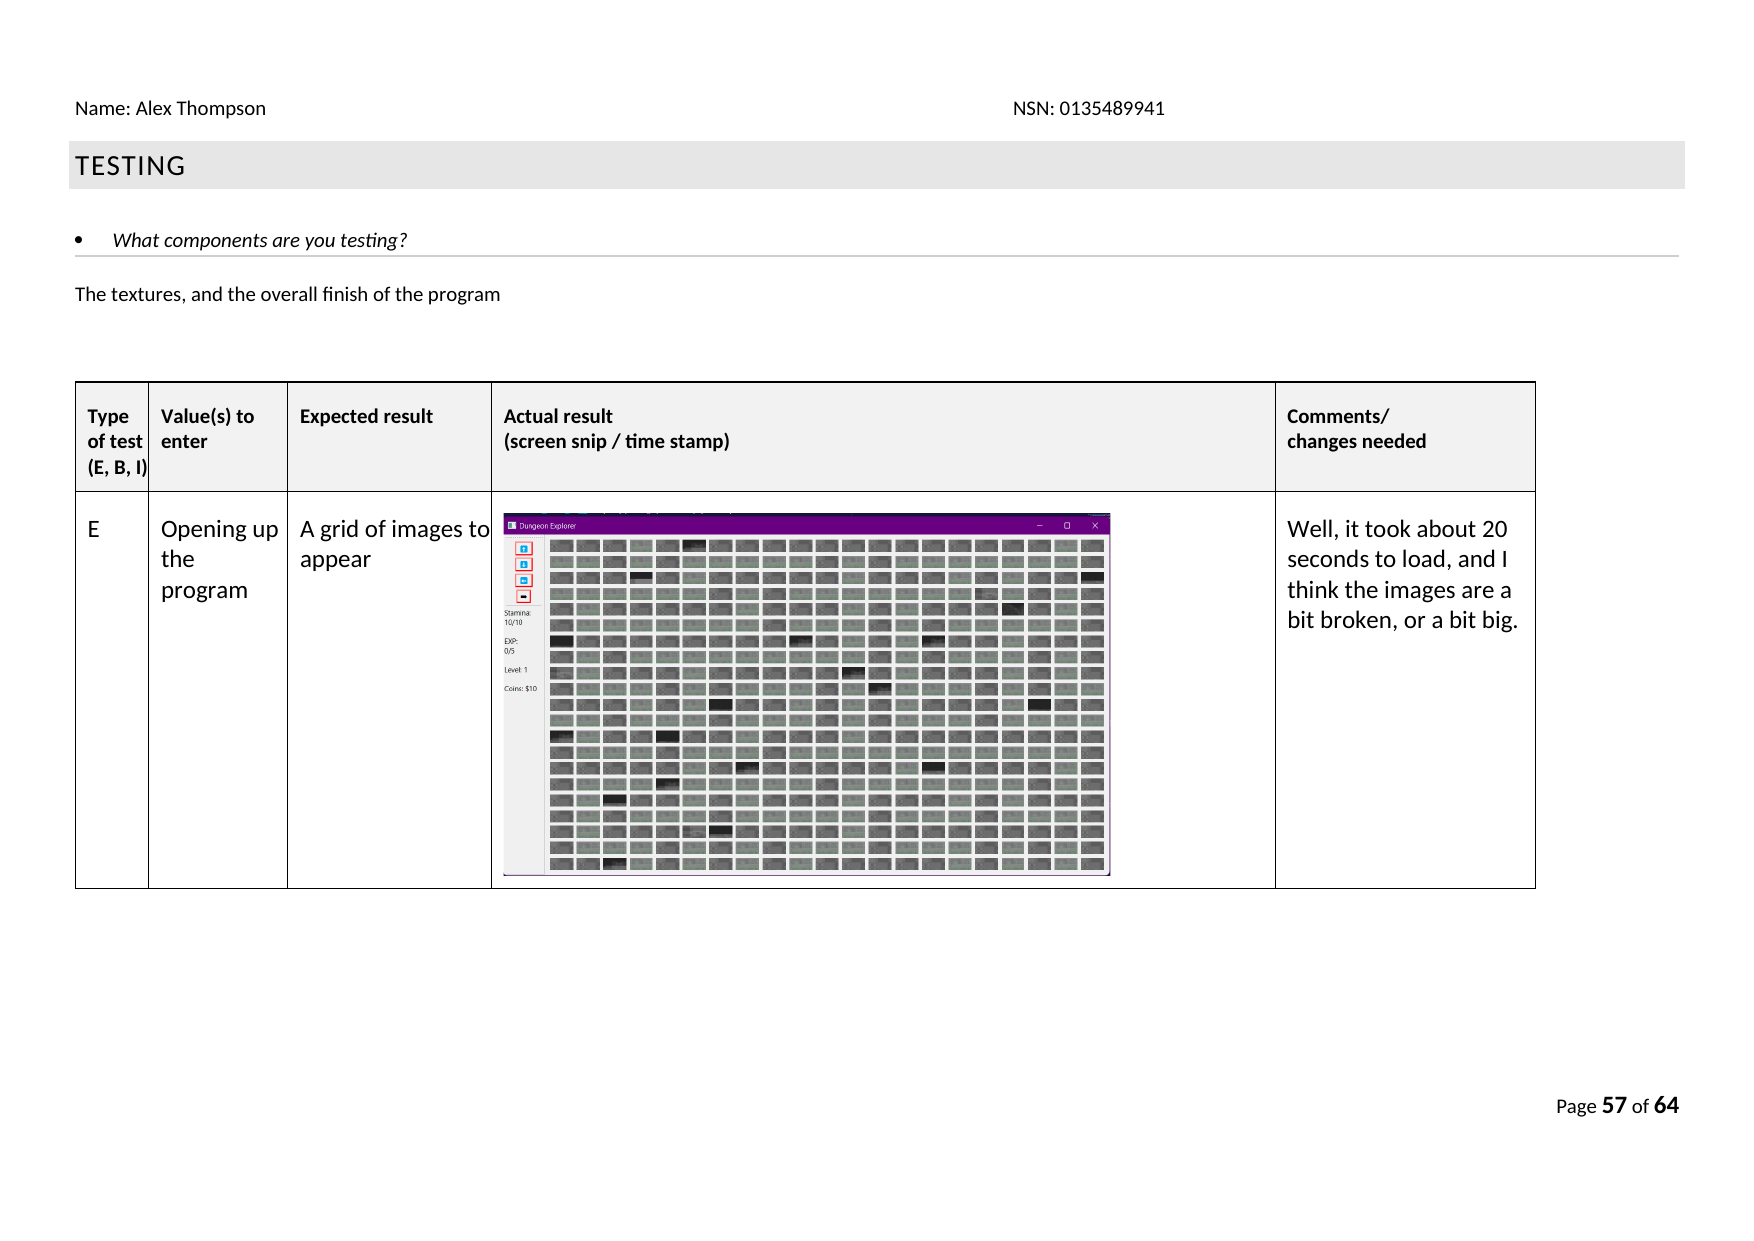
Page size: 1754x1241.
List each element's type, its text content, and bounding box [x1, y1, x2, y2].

table_header Actual result (screen snip / time stamp) [492, 383, 1275, 491]
table_cell Well, it took about 20 seconds to load, and I think the images are a bit broken, or a bit big. [1276, 492, 1535, 887]
table_header Comments/ changes needed [1276, 383, 1535, 491]
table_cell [149, 492, 287, 887]
text The textures, and the overall finish of the program [75, 281, 1679, 307]
table_header Expected result [288, 383, 491, 491]
table_header Type of test (E, B, I) [76, 383, 148, 491]
table_header Value(s) to enter [149, 383, 287, 491]
subtitle Testing [75, 147, 1679, 183]
table_cell E [76, 492, 148, 887]
text What components are you testing? [75, 228, 1679, 255]
table_cell [492, 492, 1275, 887]
picture [503, 513, 1111, 876]
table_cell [288, 492, 491, 887]
